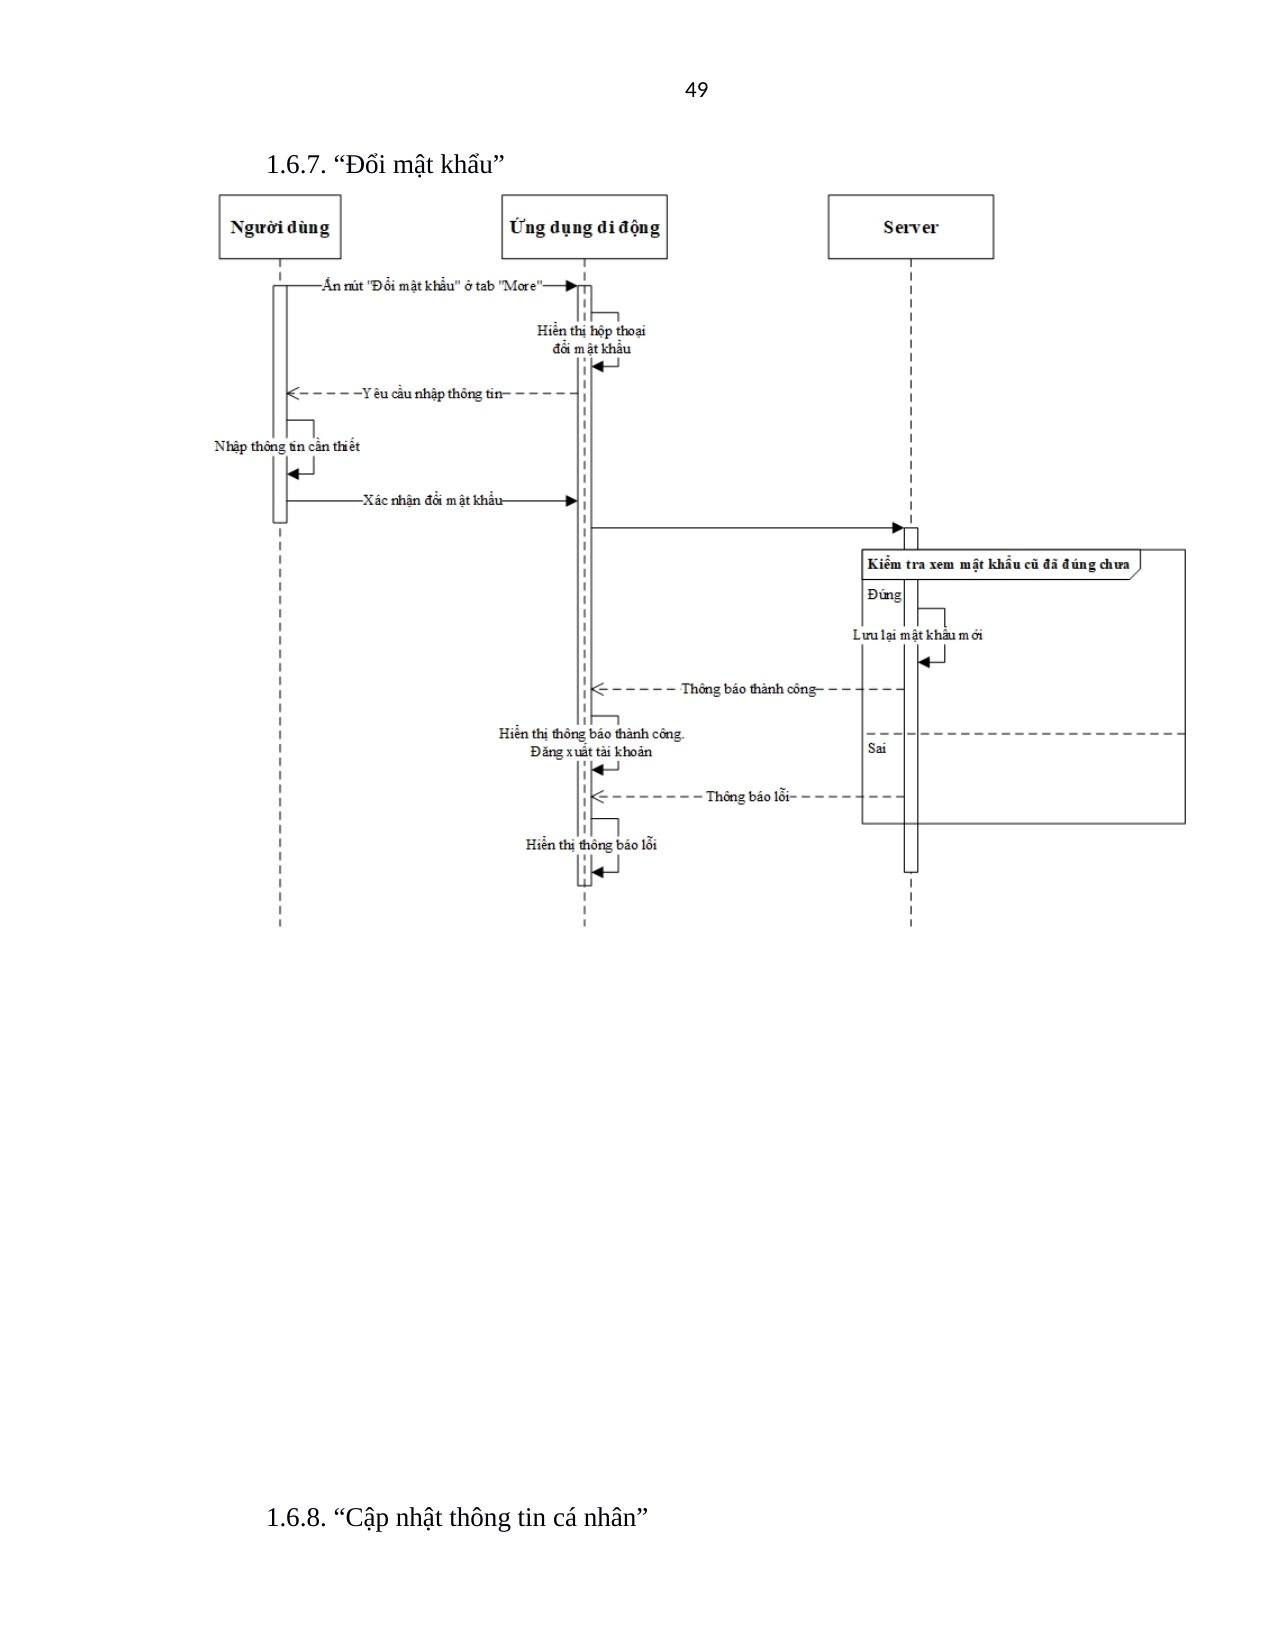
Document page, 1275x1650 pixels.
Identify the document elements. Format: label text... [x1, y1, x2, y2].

text 1.6.7. “Đổi mật khẩu” [207, 148, 1186, 179]
picture [206, 194, 1187, 927]
text 1.6.8. “Cập nhật thông tin cá nhân” [207, 1501, 1186, 1532]
